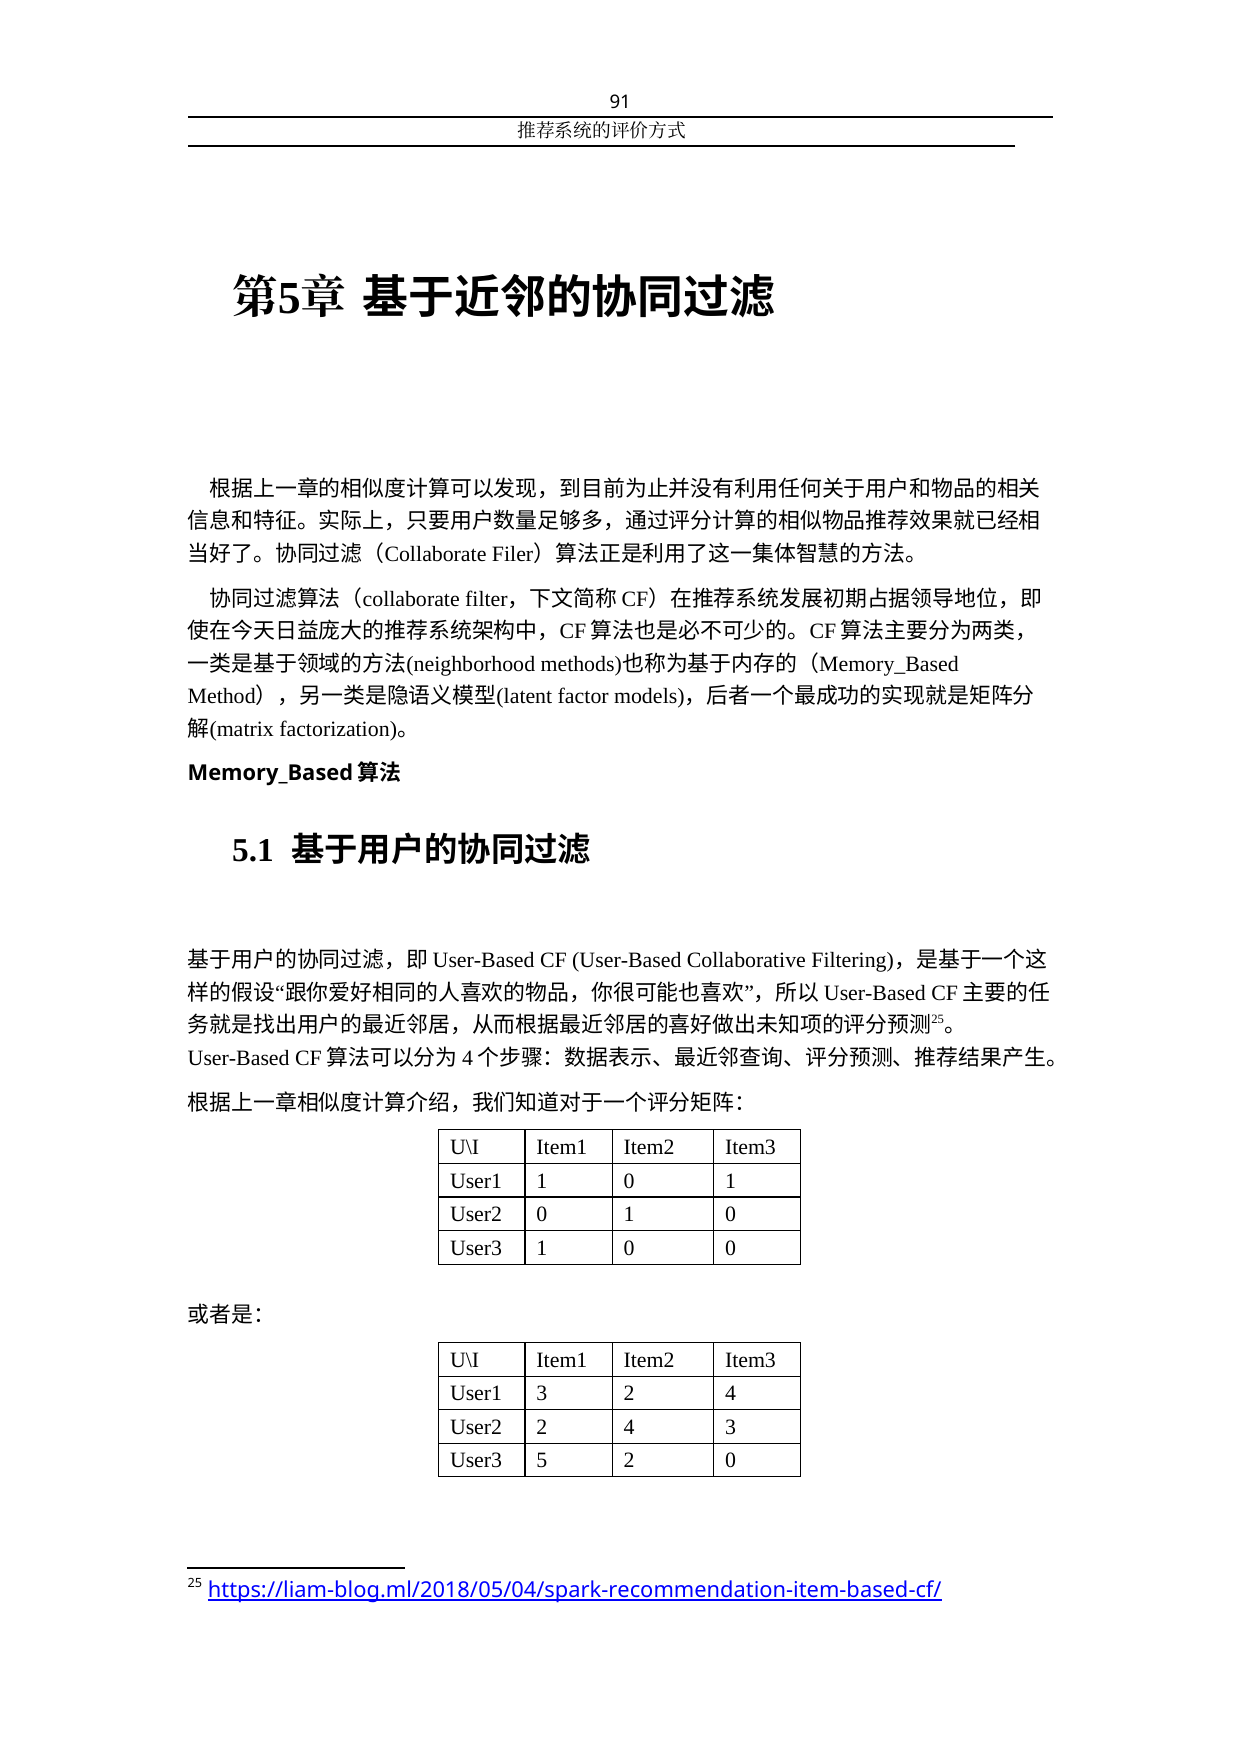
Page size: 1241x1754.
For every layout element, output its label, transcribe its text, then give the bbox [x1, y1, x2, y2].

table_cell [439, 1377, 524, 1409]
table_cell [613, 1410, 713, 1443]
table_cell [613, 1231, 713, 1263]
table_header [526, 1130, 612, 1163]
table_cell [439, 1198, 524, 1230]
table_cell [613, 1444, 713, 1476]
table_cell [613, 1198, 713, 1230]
text 或者是： [187, 1297, 1053, 1329]
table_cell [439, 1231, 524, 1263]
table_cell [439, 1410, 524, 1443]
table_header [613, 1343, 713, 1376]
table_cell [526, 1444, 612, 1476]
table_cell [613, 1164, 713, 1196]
text 根据上一章的相似度计算可以发现，到目前为止并没有利用任何关于用户和物品的相关信息和特征。实际上，只要用户数量足够多，通过评分计算的相似物品推荐效果就已经相当好了。协同过滤（Collaborate Filer）算法正是利用了这一集体智慧的方法。 [187, 470, 1053, 568]
text Memory_Based算法 [187, 755, 1053, 788]
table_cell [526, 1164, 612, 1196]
subtitle 基于用户的协同过滤 [232, 815, 1053, 880]
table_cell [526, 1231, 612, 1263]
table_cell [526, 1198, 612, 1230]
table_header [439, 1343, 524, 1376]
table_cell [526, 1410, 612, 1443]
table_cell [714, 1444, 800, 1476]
subtitle 基于近邻的协同过滤 [232, 245, 1053, 342]
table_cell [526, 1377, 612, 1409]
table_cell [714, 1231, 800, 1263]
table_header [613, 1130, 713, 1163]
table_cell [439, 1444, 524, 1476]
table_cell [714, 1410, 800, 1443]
text 基于用户的协同过滤，即User-Based CF (User-Based Collaborative Filtering)，是基于一个这样的假设“跟你爱好相同的人喜欢的物品，你很可能也喜欢”，所以User-Based CF主要的任务就是找出用户的最近邻居，从而根据最近邻居的喜好做出未知项的评分预测。 User-Based CF算法可以分为4个步骤：数据表示、最近邻查询、评分预测、推荐结果产生。 [187, 942, 1053, 1072]
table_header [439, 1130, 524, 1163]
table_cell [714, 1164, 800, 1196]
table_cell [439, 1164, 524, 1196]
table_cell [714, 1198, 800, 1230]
text 根据上一章相似度计算介绍，我们知道对于一个评分矩阵： [187, 1084, 1053, 1117]
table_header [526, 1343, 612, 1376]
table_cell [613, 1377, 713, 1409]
text 协同过滤算法（collaborate filter，下文简称CF）在推荐系统发展初期占据领导地位，即使在今天日益庞大的推荐系统架构中，CF算法也是必不可少的。CF算法主要分为两类，一类是基于领域的方法(neighborhood methods)也称为基于内存的（Memory_Based Method），另一类是隐语义模型(latent factor models)，后者一个最成功的实现就是矩阵分解(matrix factorization)。 [187, 580, 1053, 743]
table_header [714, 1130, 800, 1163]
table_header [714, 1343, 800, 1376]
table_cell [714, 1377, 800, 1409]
